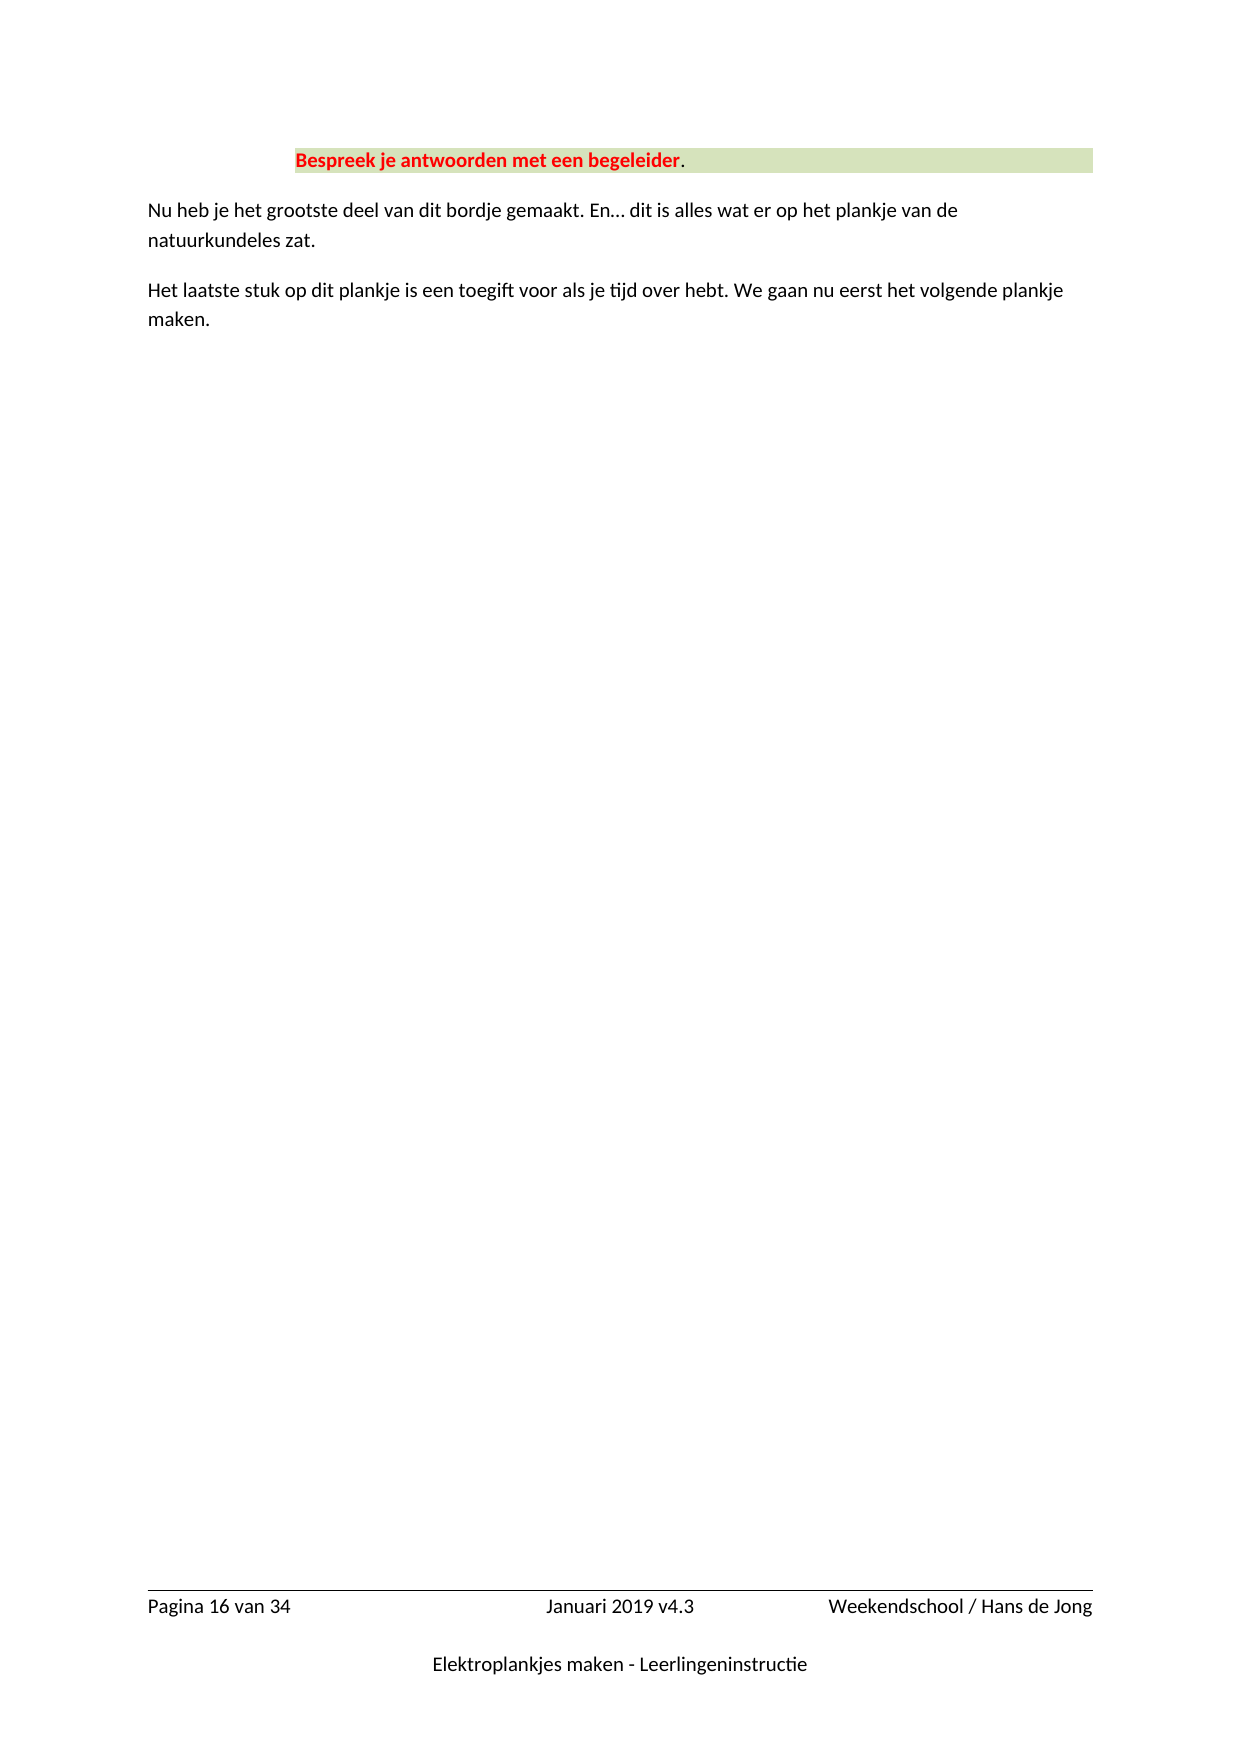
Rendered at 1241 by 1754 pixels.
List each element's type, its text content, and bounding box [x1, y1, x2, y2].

list Bespreek je antwoorden met een begeleider. [295, 148, 1093, 173]
text Het laatste stuk op dit plankje is een toegift voor als je tijd over hebt. We gaan nu eerst het volgende plankje maken. [148, 277, 1093, 331]
text Nu heb je het grootste deel van dit bordje gemaakt. En… dit is alles wat er op het plankje van de natuurkundeles zat. [148, 198, 1093, 252]
